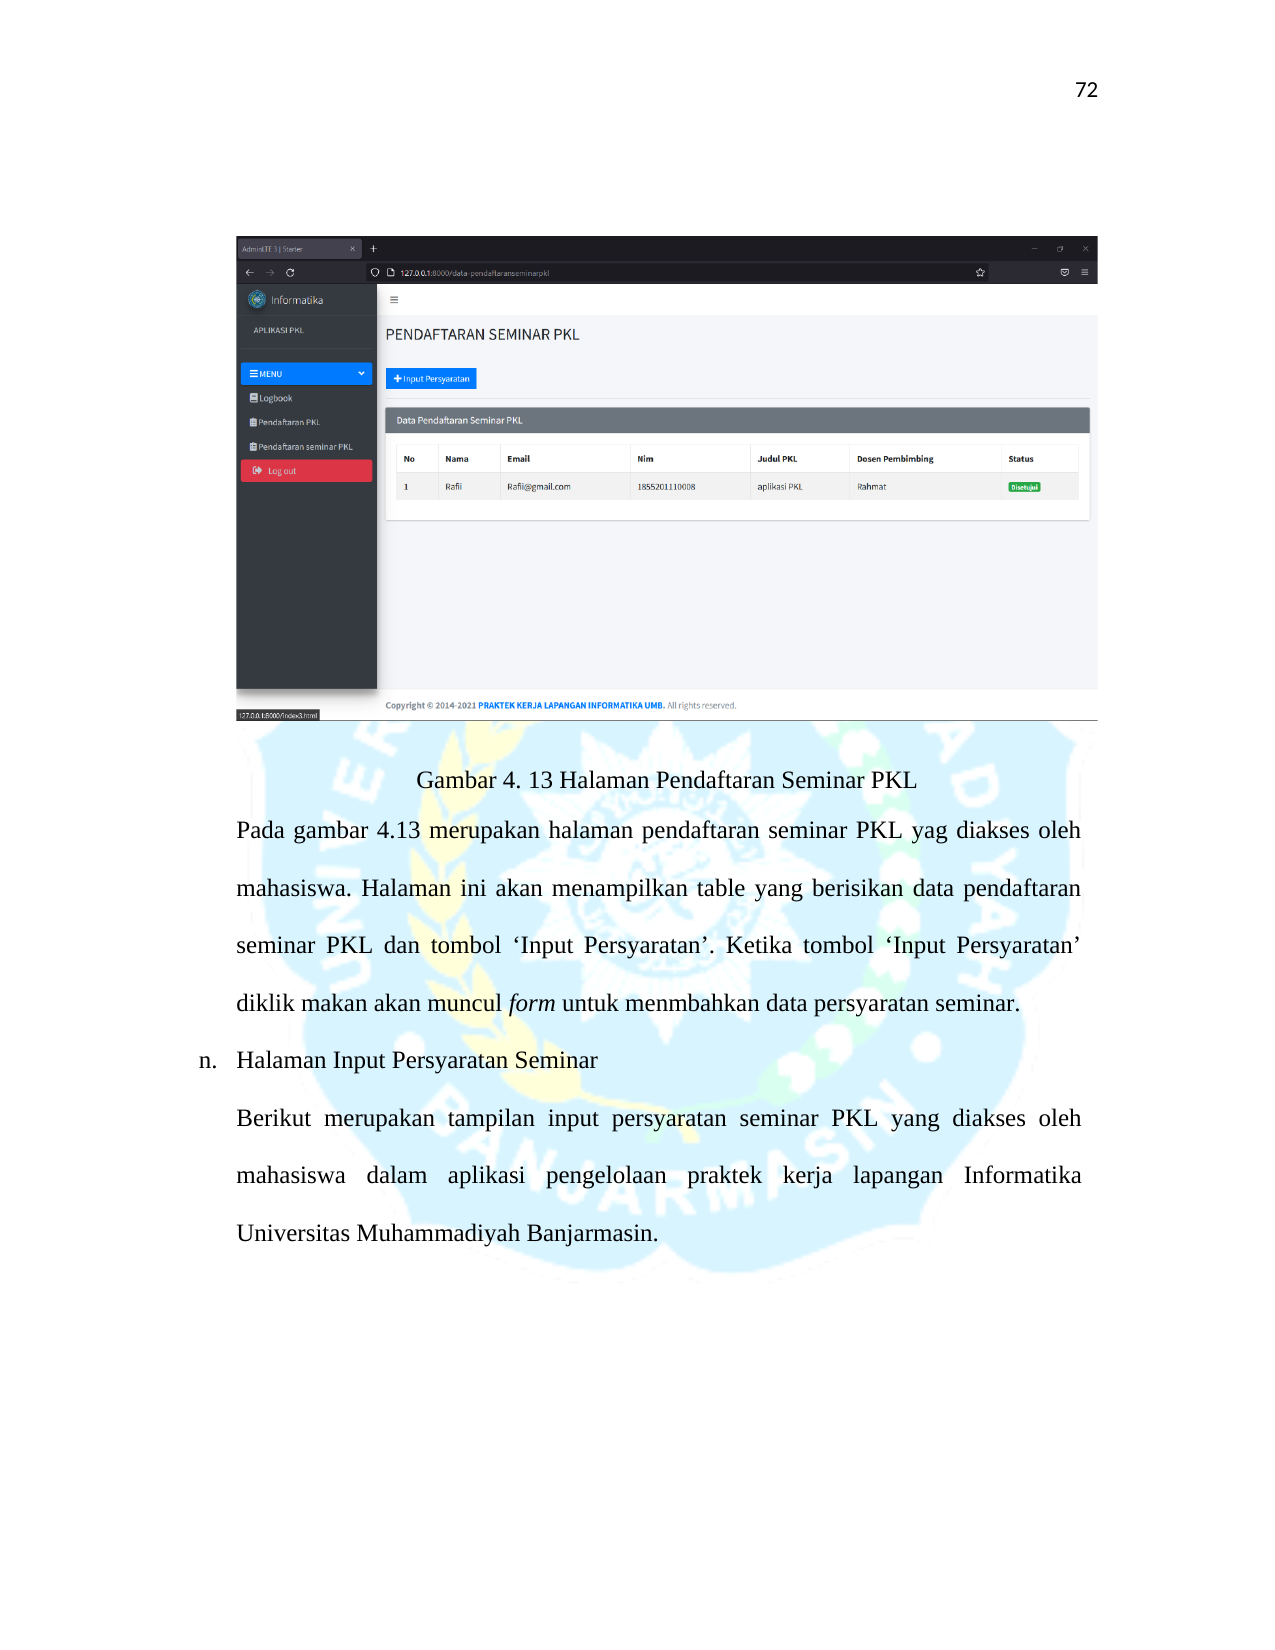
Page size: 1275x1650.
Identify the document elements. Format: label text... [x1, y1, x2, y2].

list Berikut merupakan tampilan input persyaratan seminar PKL yang diakses oleh mahasiswa dalam aplikasi pengelolaan praktek kerja lapangan Informatika Universitas Muhammadiyah Banjarmasin. [236, 1103, 1083, 1246]
list Halaman Input Persyaratan Seminar [199, 1045, 1083, 1074]
picture [236, 236, 1098, 721]
list Pada gambar 4.13 merupakan halaman pendaftaran seminar PKL yag diakses oleh mahasiswa. Halaman ini akan menampilkan table yang berisikan data pendaftaran seminar PKL dan tombol ‘Input Persyaratan’. Ketika tombol ‘Input Persyaratan’ diklik makan akan muncul form untuk menmbahkan data persyaratan seminar. [236, 815, 1083, 1016]
text Gambar 4. 13 Halaman Pendaftaran Seminar PKL [236, 766, 1098, 794]
